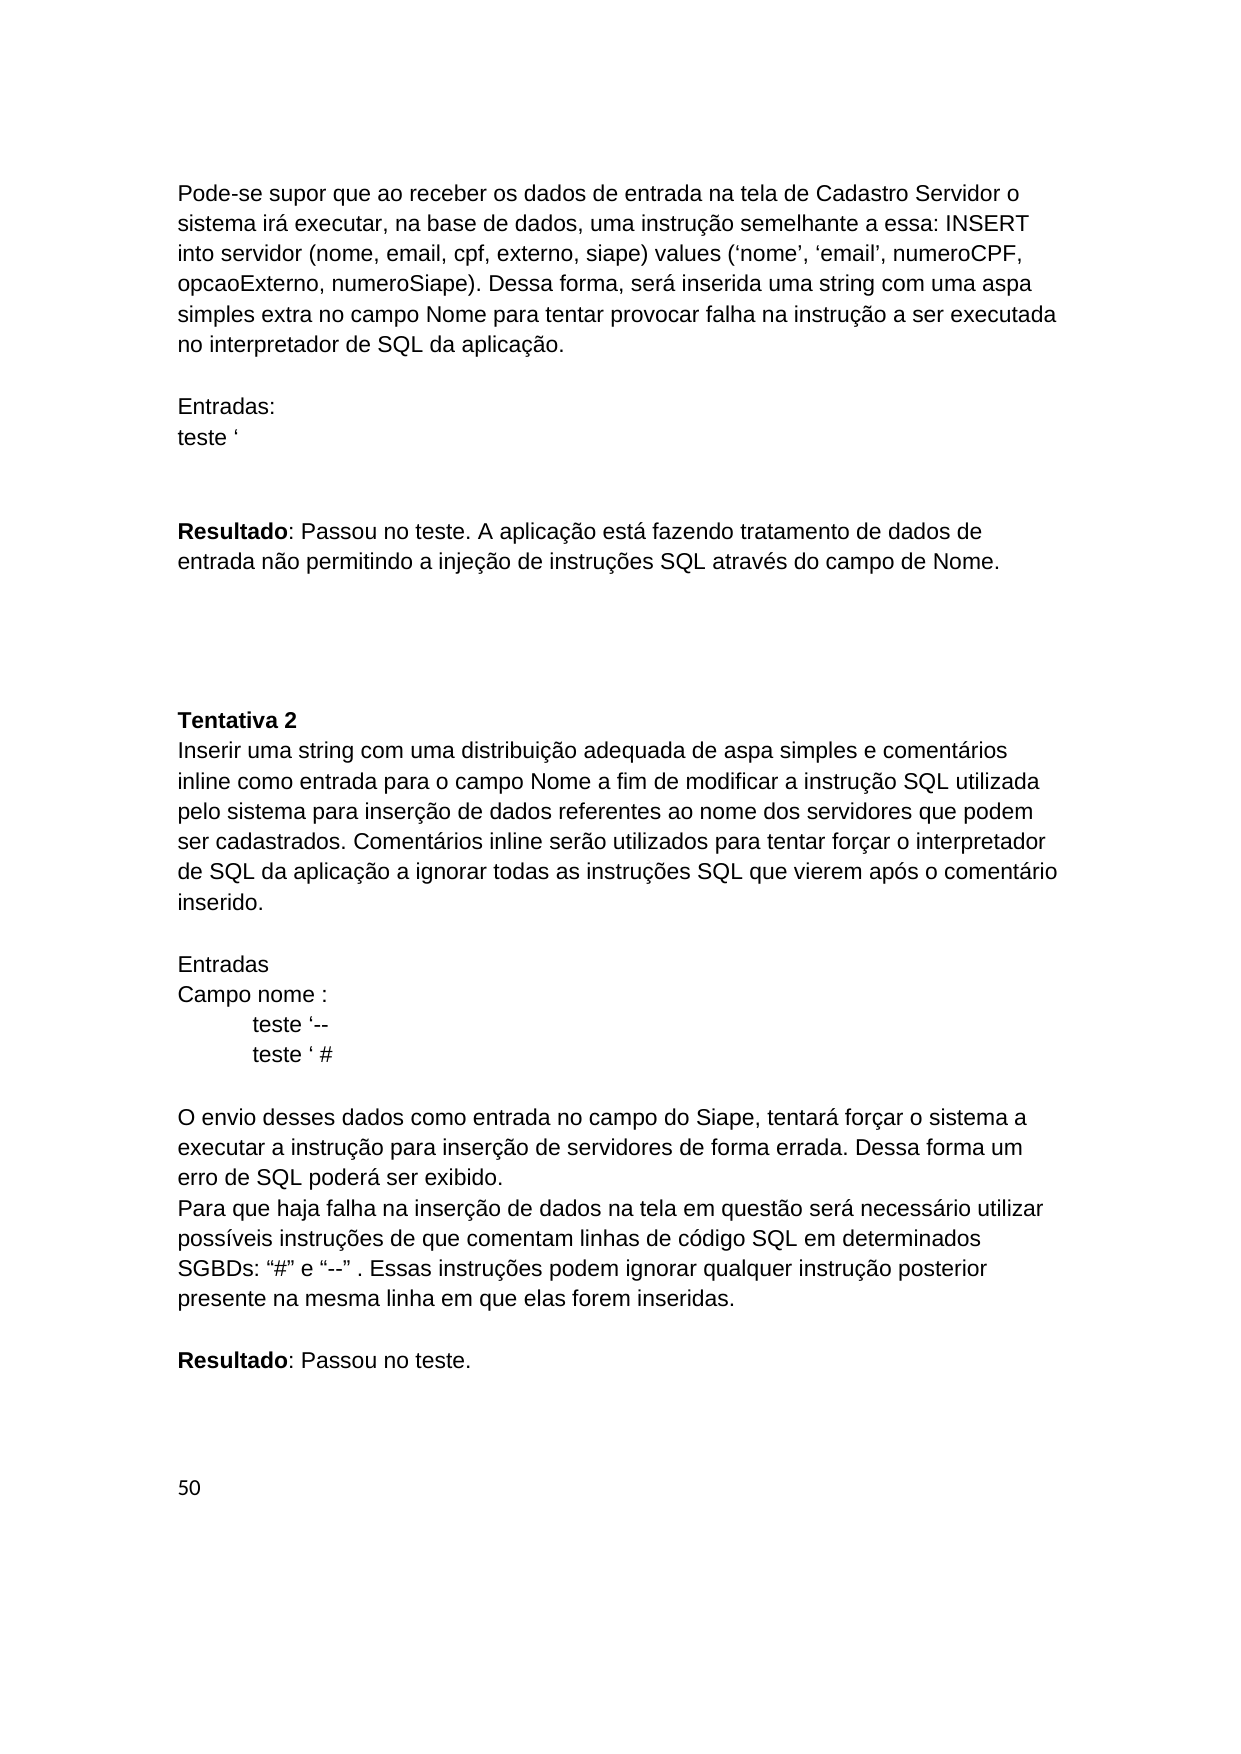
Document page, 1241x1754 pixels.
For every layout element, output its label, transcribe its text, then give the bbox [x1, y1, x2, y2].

text O envio desses dados como entrada no campo do Siape, tentará forçar o sistema a executar a instrução para inserção de servidores de forma errada. Dessa forma um erro de SQL poderá ser exibido. [177, 1104, 1063, 1191]
text Resultado: Passou no teste. A aplicação está fazendo tratamento de dados de entrada não permitindo a injeção de instruções SQL através do campo de Nome. [177, 518, 1063, 574]
text teste ‘-- [252, 1011, 1063, 1038]
text Tentativa 2 [177, 707, 1063, 733]
text Para que haja falha na inserção de dados na tela em questão será necessário utilizar possíveis instruções de que comentam linhas de código SQL em determinados SGBDs: “#” e “--” . Essas instruções podem ignorar qualquer instrução posterior presente na mesma linha em que elas forem inseridas. [177, 1194, 1063, 1311]
text Entradas [177, 951, 1063, 977]
text teste ‘ # [252, 1041, 1063, 1068]
text teste ‘ [177, 423, 1063, 450]
text Pode-se supor que ao receber os dados de entrada na tela de Cadastro Servidor o sistema irá executar, na base de dados, uma instrução semelhante a essa: INSERT into servidor (nome, email, cpf, externo, siape) values (‘nome’, ‘email’, numeroCPF, opcaoExterno, numeroSiape). Dessa forma, será inserida uma string com uma aspa simples extra no campo Nome para tentar provocar falha na instrução a ser executada no interpretador de SQL da aplicação. [177, 180, 1063, 357]
text Resultado: Passou no teste. [177, 1347, 1063, 1374]
text Campo nome : [177, 981, 1063, 1007]
text Inserir uma string com uma distribuição adequada de aspa simples e comentários inline como entrada para o campo Nome a fim de modificar a instrução SQL utilizada pelo sistema para inserção de dados referentes ao nome dos servidores que podem ser cadastrados. Comentários inline serão utilizados para tentar forçar o interpretador de SQL da aplicação a ignorar todas as instruções SQL que vierem após o comentário inserido. [177, 737, 1063, 915]
text Entradas: [177, 393, 1063, 419]
